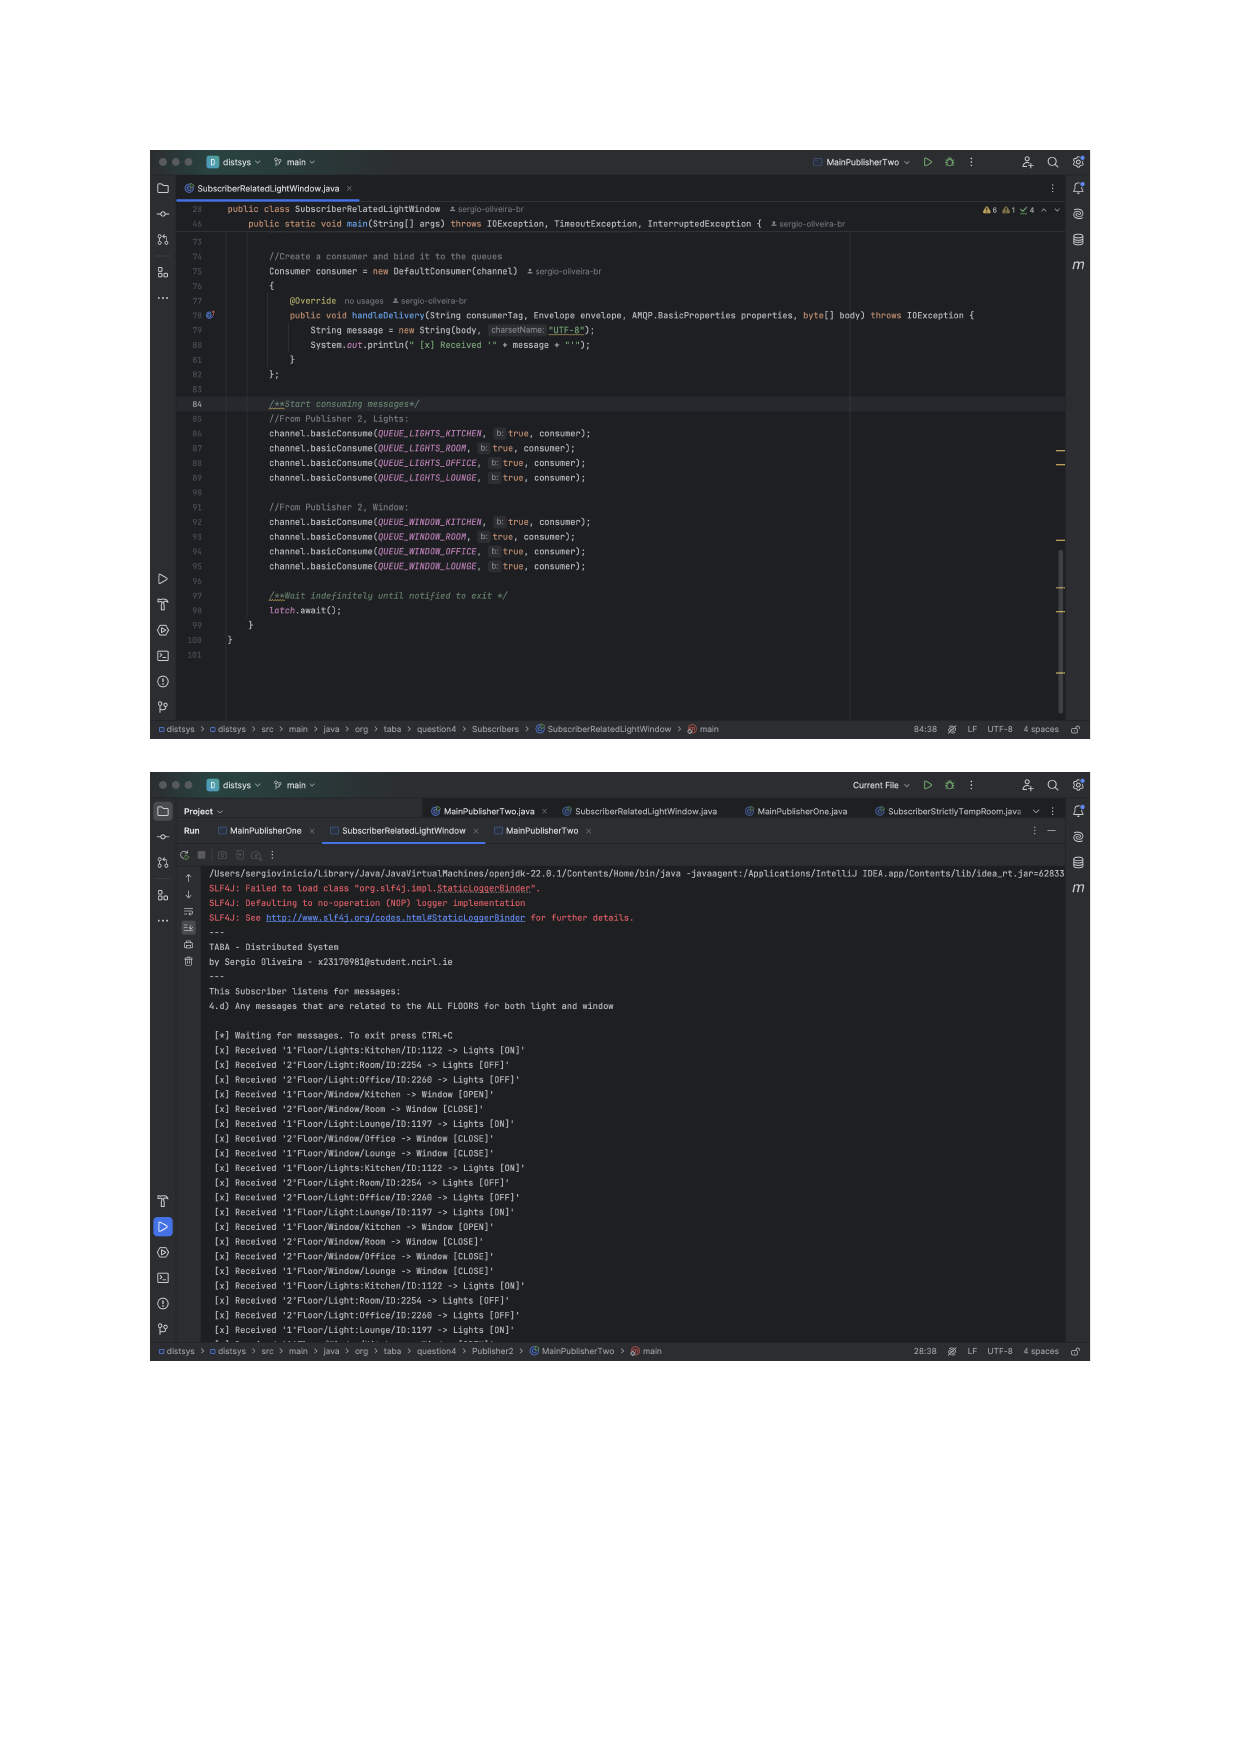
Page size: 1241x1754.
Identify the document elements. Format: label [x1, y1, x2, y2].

picture [150, 772, 1091, 1361]
picture [150, 150, 1091, 739]
